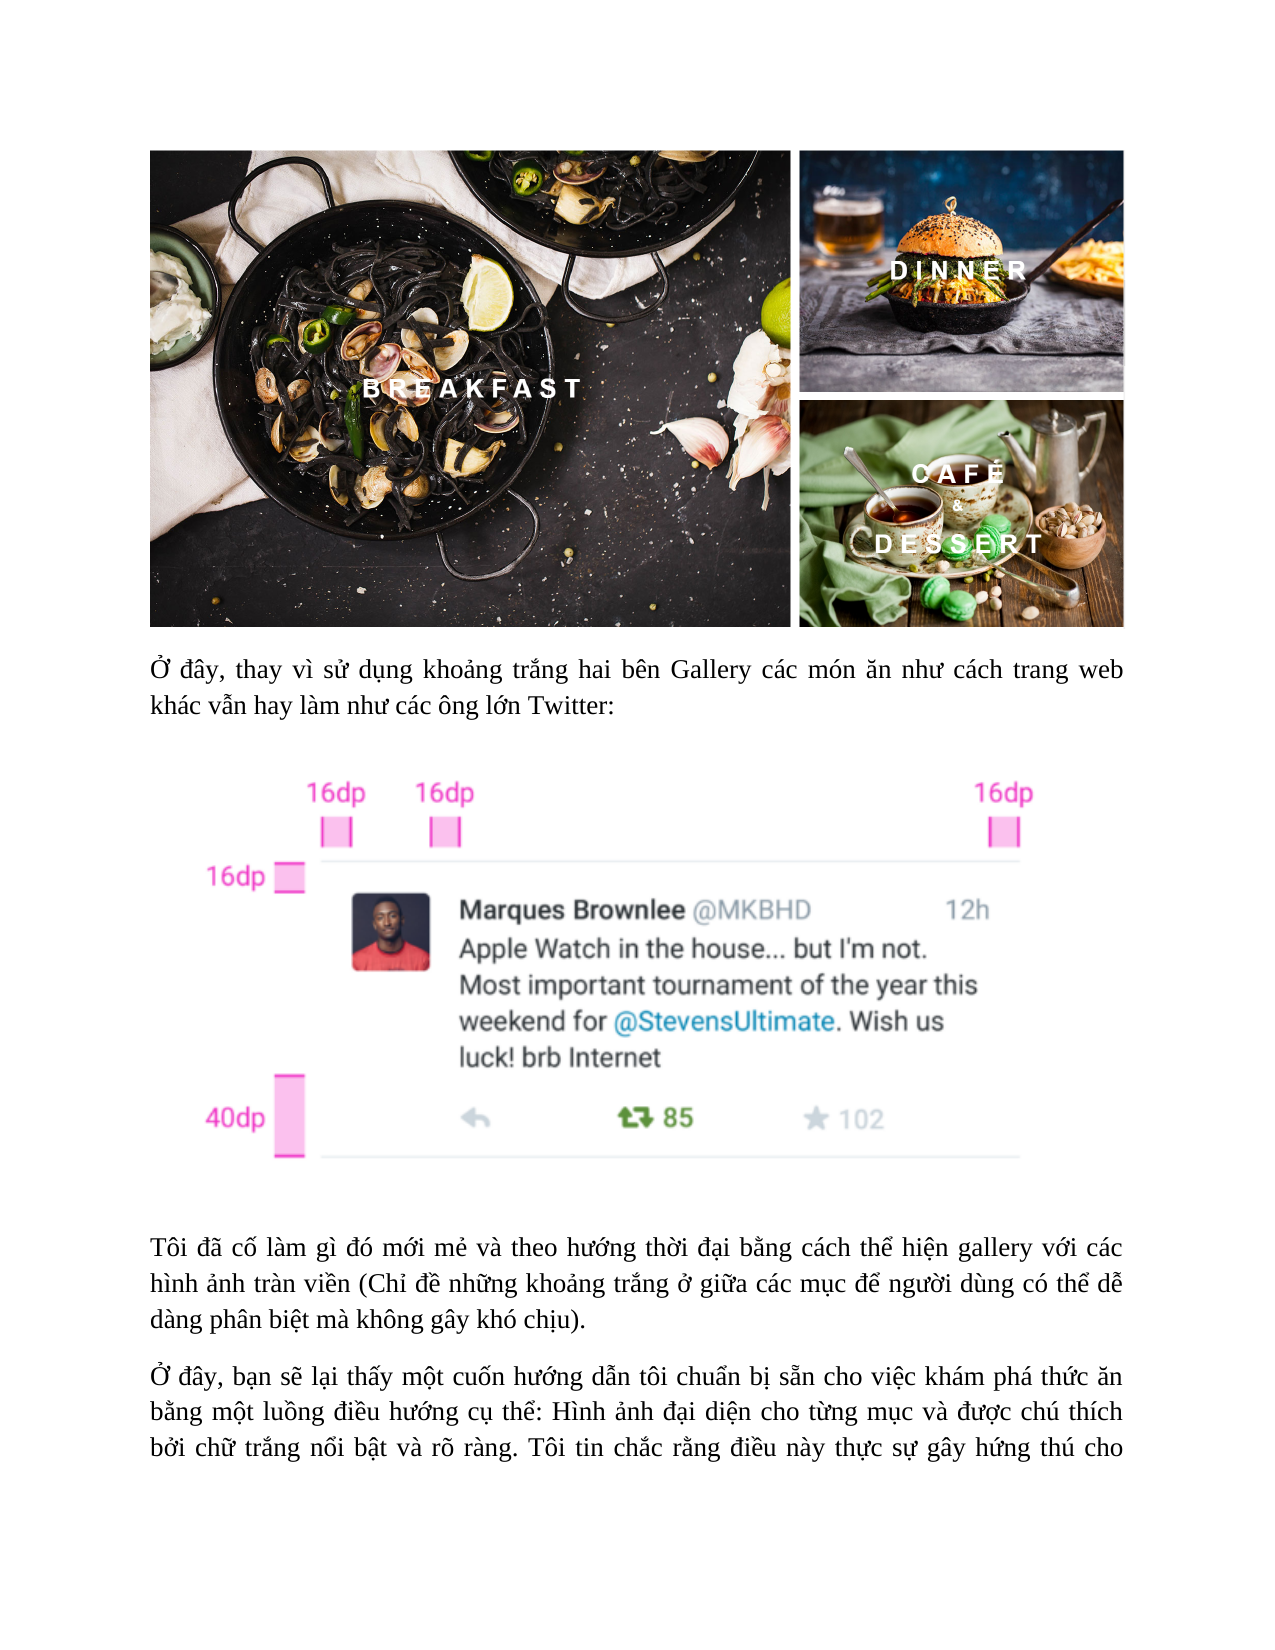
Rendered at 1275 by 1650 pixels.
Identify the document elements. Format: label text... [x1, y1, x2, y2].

text Ở đây, thay vì sử dụng khoảng trắng hai bên Gallery các món ăn như cách trang web khác vẫn hay làm như các ông lớn Twitter: [150, 653, 1125, 720]
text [150, 1359, 1125, 1462]
picture [150, 150, 1125, 629]
picture [150, 745, 1061, 1207]
text Tôi đã cố làm gì đó mới mẻ và theo hướng thời đại bằng cách thể hiện gallery với các hình ảnh tràn viền (Chỉ đề những khoảng trắng ở giữa các mục để người dùng có thể dễ dàng phân biệt mà không gây khó chịu). [150, 1232, 1125, 1334]
